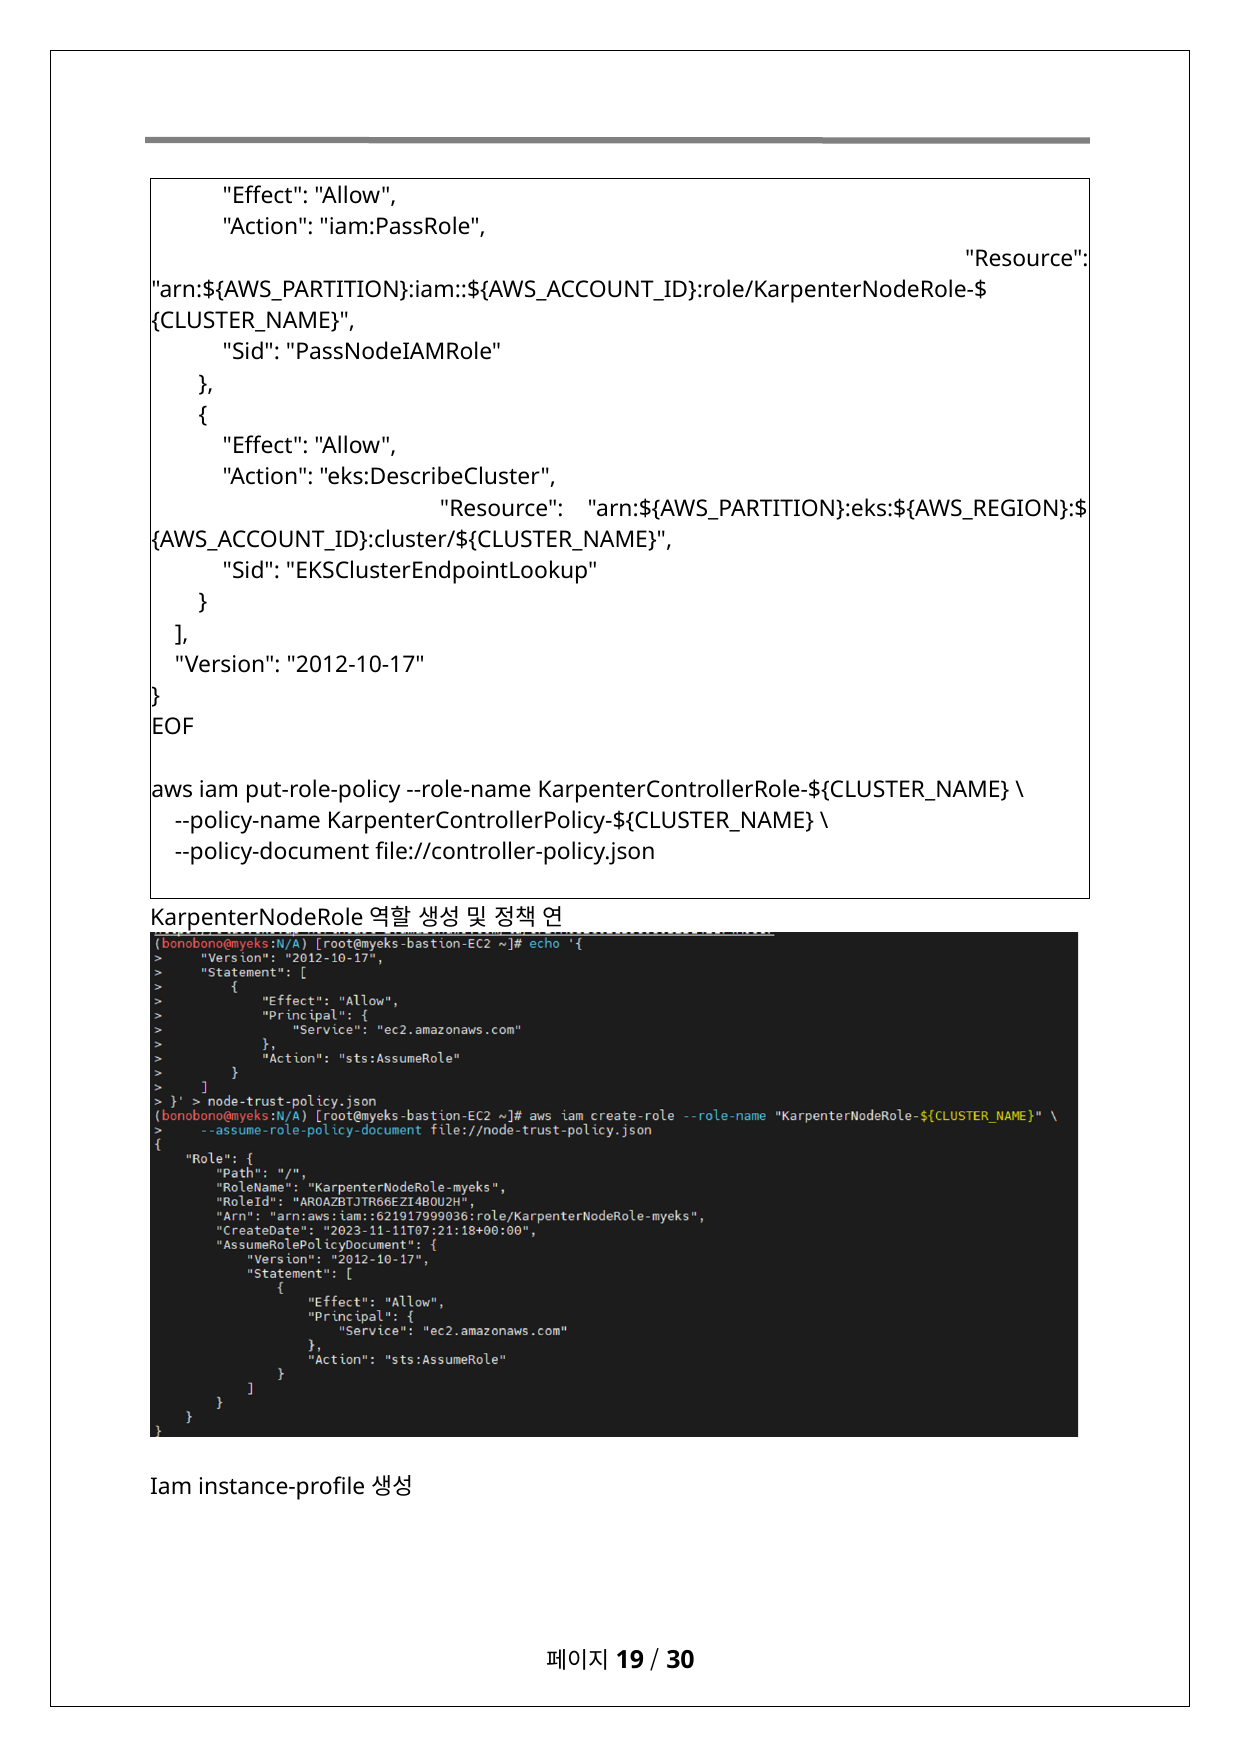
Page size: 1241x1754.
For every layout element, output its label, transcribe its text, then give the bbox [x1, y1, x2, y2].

text KarpenterNodeRole 역할 생성 및 정책 연 [150, 899, 1090, 932]
picture [150, 932, 1079, 1437]
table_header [151, 179, 1089, 898]
text Iam instance-profile 생성 [150, 1468, 1090, 1501]
